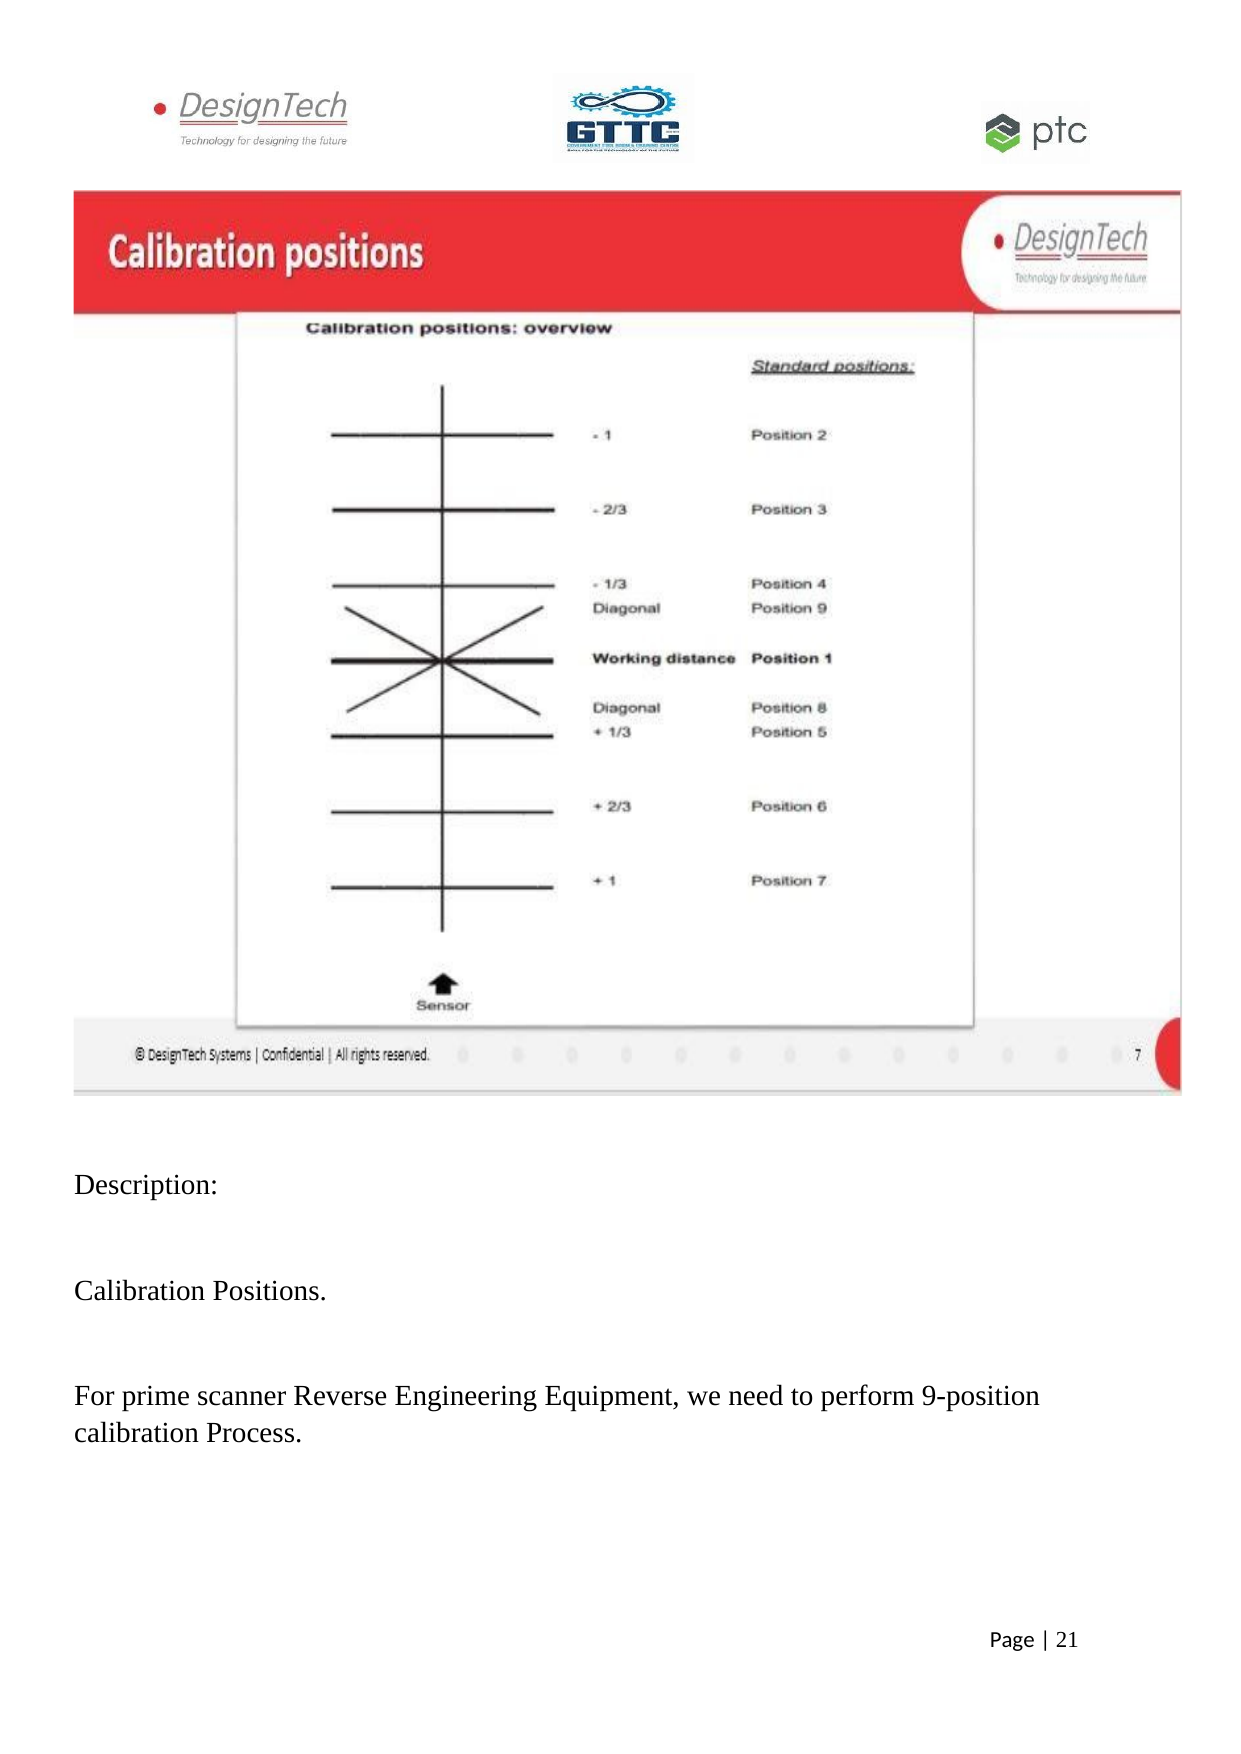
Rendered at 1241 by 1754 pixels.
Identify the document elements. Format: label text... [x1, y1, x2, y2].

picture [147, 85, 352, 152]
text Calibration Positions. [74, 1273, 1240, 1307]
picture [980, 101, 1090, 164]
text Description: [74, 1167, 1240, 1201]
picture [552, 73, 695, 163]
text For prime scanner Reverse Engineering Equipment, we need to perform 9-position calibration Process. [74, 1378, 1042, 1448]
picture [73, 190, 1183, 1096]
